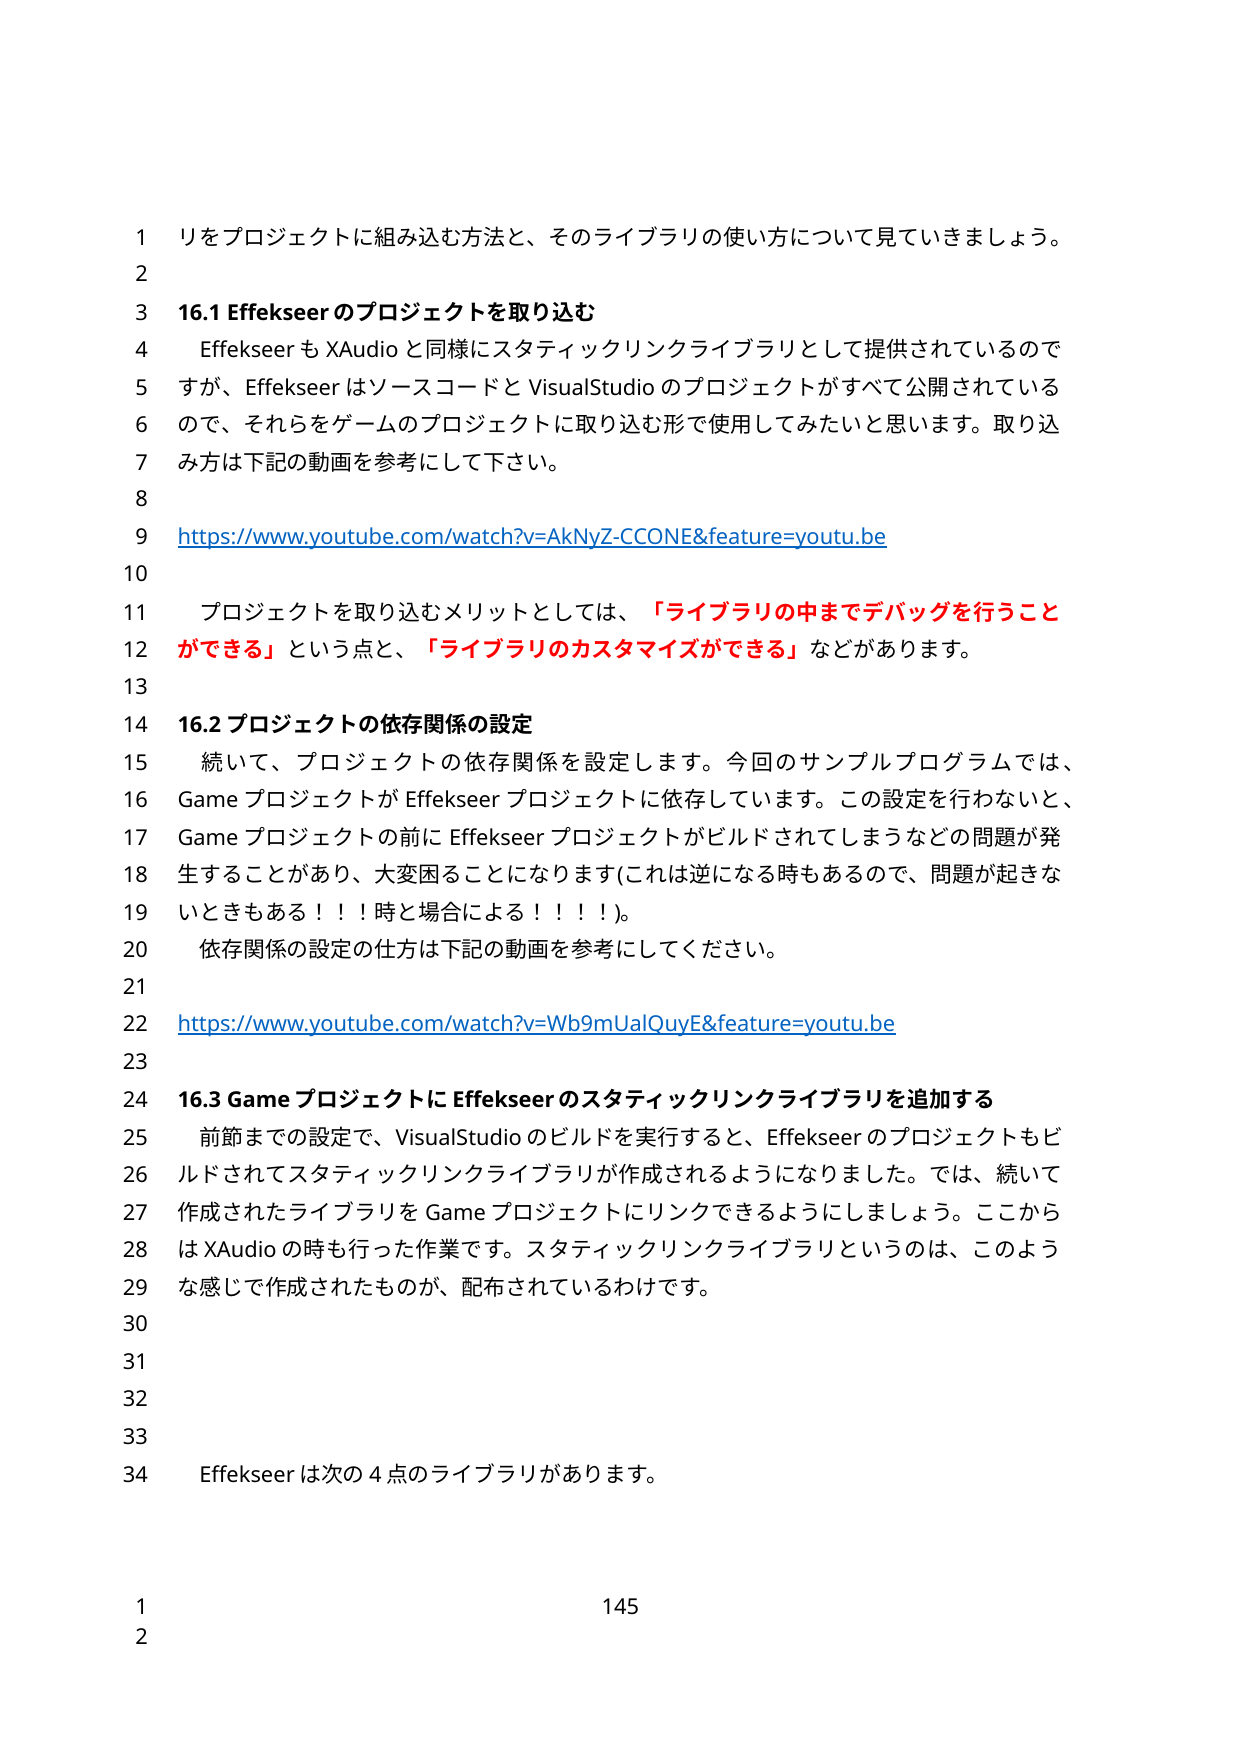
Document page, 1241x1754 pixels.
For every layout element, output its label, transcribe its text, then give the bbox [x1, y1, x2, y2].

text 前節までの設定で、VisualStudioのビルドを実行すると、Effekseerのプロジェクトもビルドされてスタティックリンクライブラリが作成されるようになりました。では、続いて、作成されたライブラリをGameプロジェクトにリンクできるようにしましょう。ここからはXAudioの時も行った作業です。スタティックリンクライブラリというのは、このような感じで作成されたものが、配布されているわけです。 [177, 1117, 1063, 1304]
text プロジェクトを取り込むメリットとしては、「ライブラリの中までデバッグを行うことができる」という点と、「ライブラリのカスタマイズができる」などがあります。 [177, 592, 1063, 667]
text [177, 217, 1063, 254]
subtitle 16.3 GameプロジェクトにEffekseerのスタティックリンクライブラリを追加する [177, 1079, 1063, 1117]
text EffekseerもXAudioと同様にスタティックリンクライブラリとして提供されているのですが、EffekseerはソースコードとVisualStudioのプロジェクトがすべて公開されているので、それらをゲームのプロジェクトに取り込む形で使用してみたいと思います。取り込み方は下記の動画を参考にして下さい。 [177, 329, 1063, 479]
subtitle 16.2 プロジェクトの依存関係の設定 [177, 704, 1063, 742]
text Effekseerは次の4点のライブラリがあります。 [177, 1454, 1063, 1492]
subtitle 16.1 Effekseerのプロジェクトを取り込む [177, 292, 1063, 329]
text https://www.youtube.com/watch?v=Wb9mUalQuyE&feature=youtu.be [177, 1004, 1063, 1042]
text https://www.youtube.com/watch?v=AkNyZ-CCONE&feature=youtu.be [177, 517, 1063, 554]
text 続いて、プロジェクトの依存関係を設定します。今回のサンプルプログラムでは、GameプロジェクトがEffekseerプロジェクトに依存しています。この設定を行わないと、Gameプロジェクトの前にEffekseerプロジェクトがビルドされてしまうなどの問題が発生することがあり、大変困ることになります(これは逆になる時もあるので、問題が起きないときもある！！！時と場合による！！！！)。 [177, 742, 1063, 929]
text 依存関係の設定の仕方は下記の動画を参考にしてください。 [177, 929, 1063, 967]
